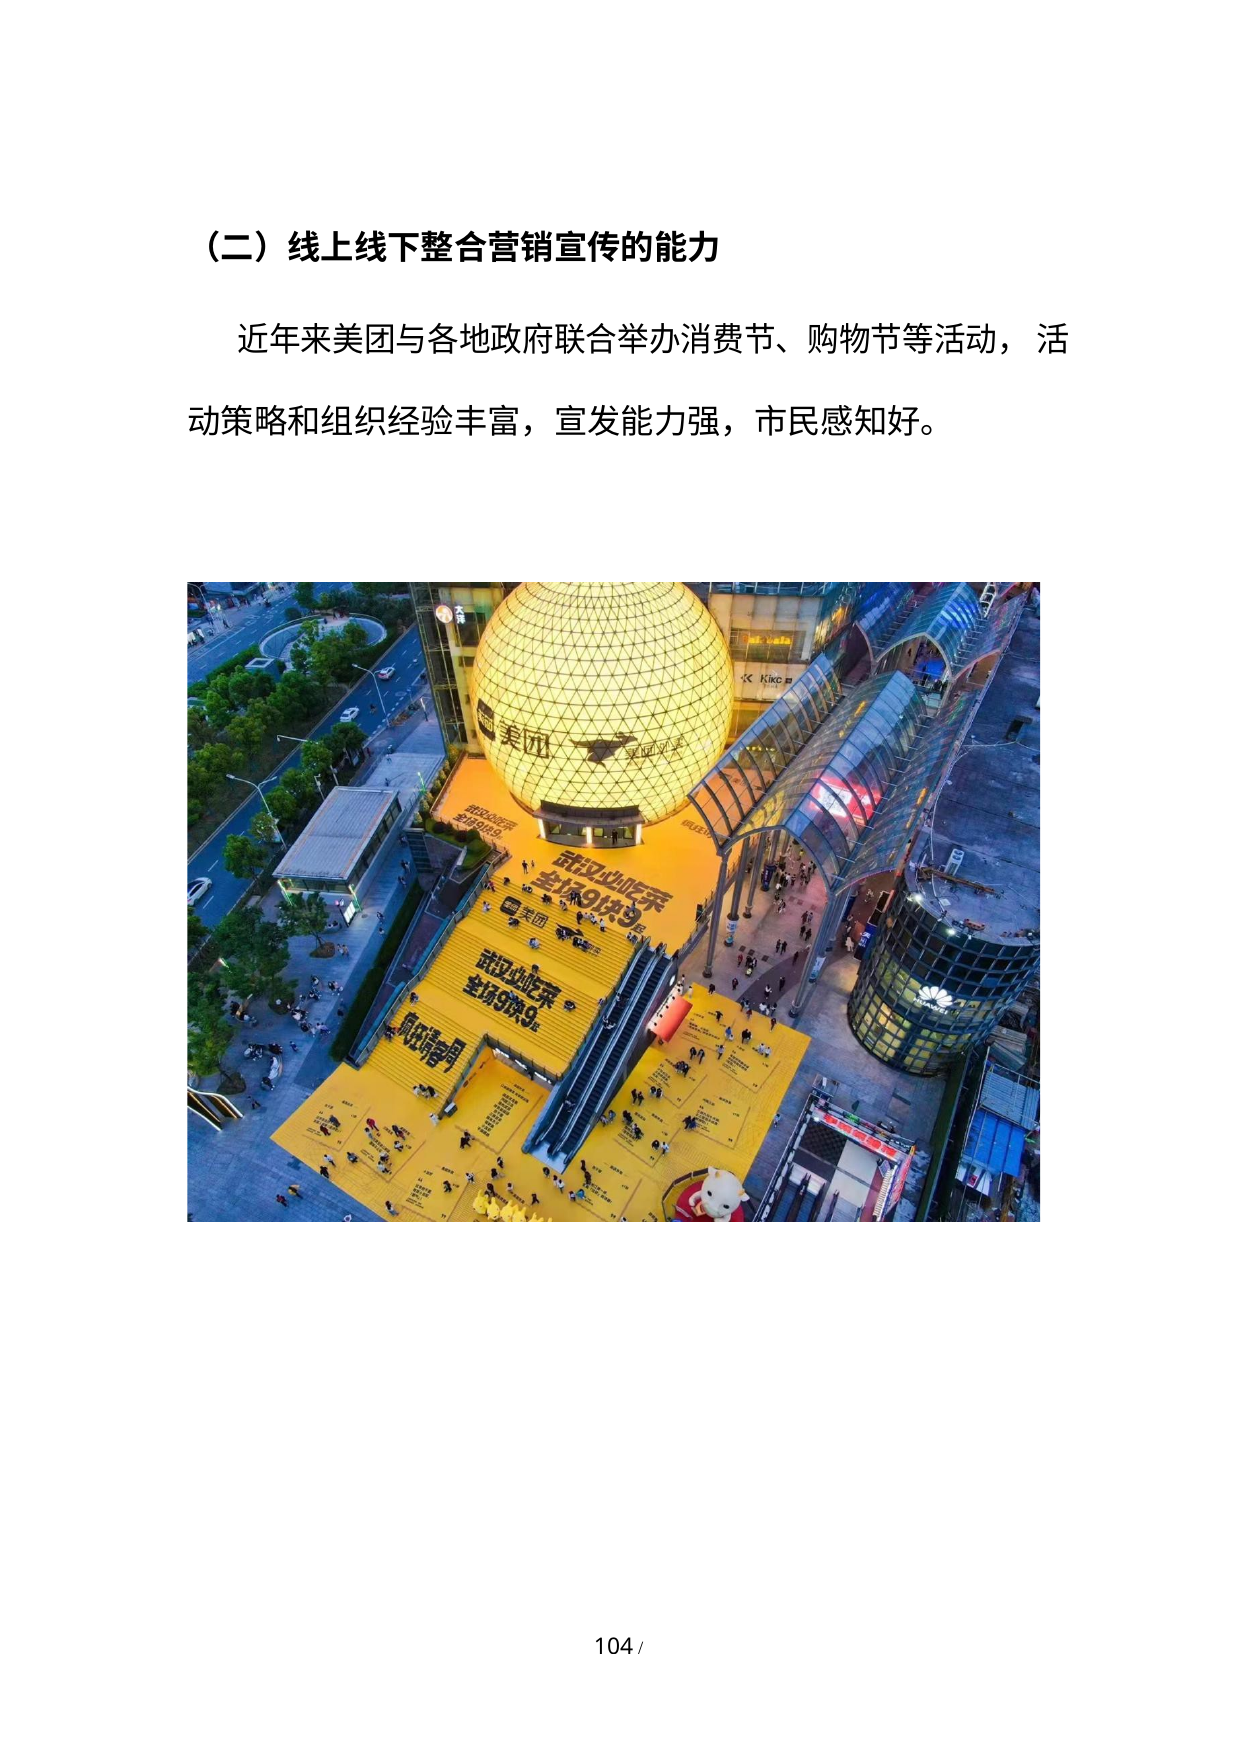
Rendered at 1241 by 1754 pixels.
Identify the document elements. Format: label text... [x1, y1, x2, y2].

text 近年来美团与各地政府联合举办消费节、购物节等活动， 活动策略和组织经验丰富，宣发能力强，市民感知好。 [187, 312, 1070, 443]
picture [187, 582, 1041, 1222]
subtitle （二）线上线下整合营销宣传的能力 [187, 215, 1173, 271]
